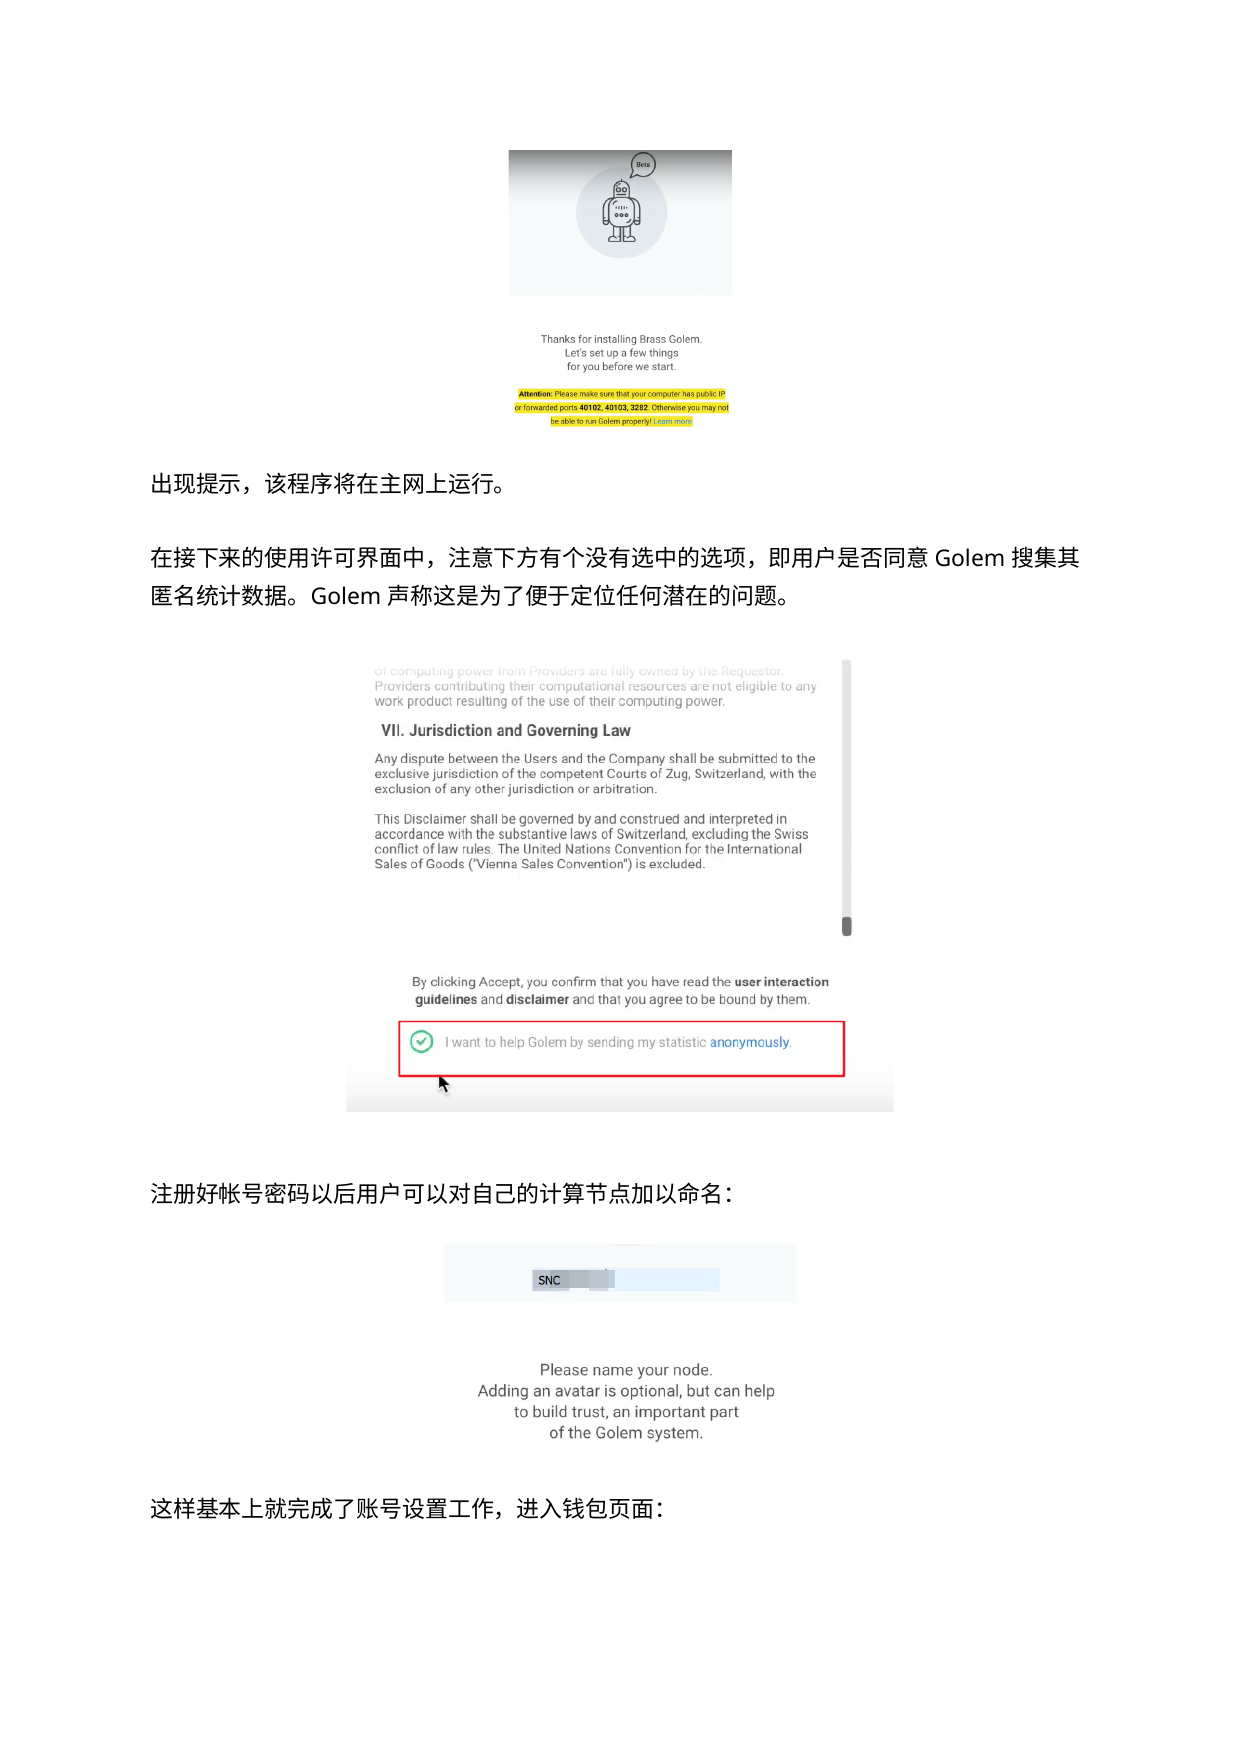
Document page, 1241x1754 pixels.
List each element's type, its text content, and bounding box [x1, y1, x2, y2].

text 注册好帐号密码以后用户可以对自己的计算节点加以命名： [150, 1176, 1090, 1209]
picture [346, 646, 894, 1112]
picture [508, 150, 732, 462]
text 这样基本上就完成了账号设置工作，进入钱包页面： [150, 1491, 1090, 1524]
text 出现提示，该程序将在主网上运行。 在接下来的使用许可界面中，注意下方有个没有选中的选项，即用户是否同意 Golem 搜集其匿名统计数据。Golem 声称这是为了便于定位任何潜在的问题。 [150, 466, 1090, 611]
picture [443, 1244, 797, 1457]
